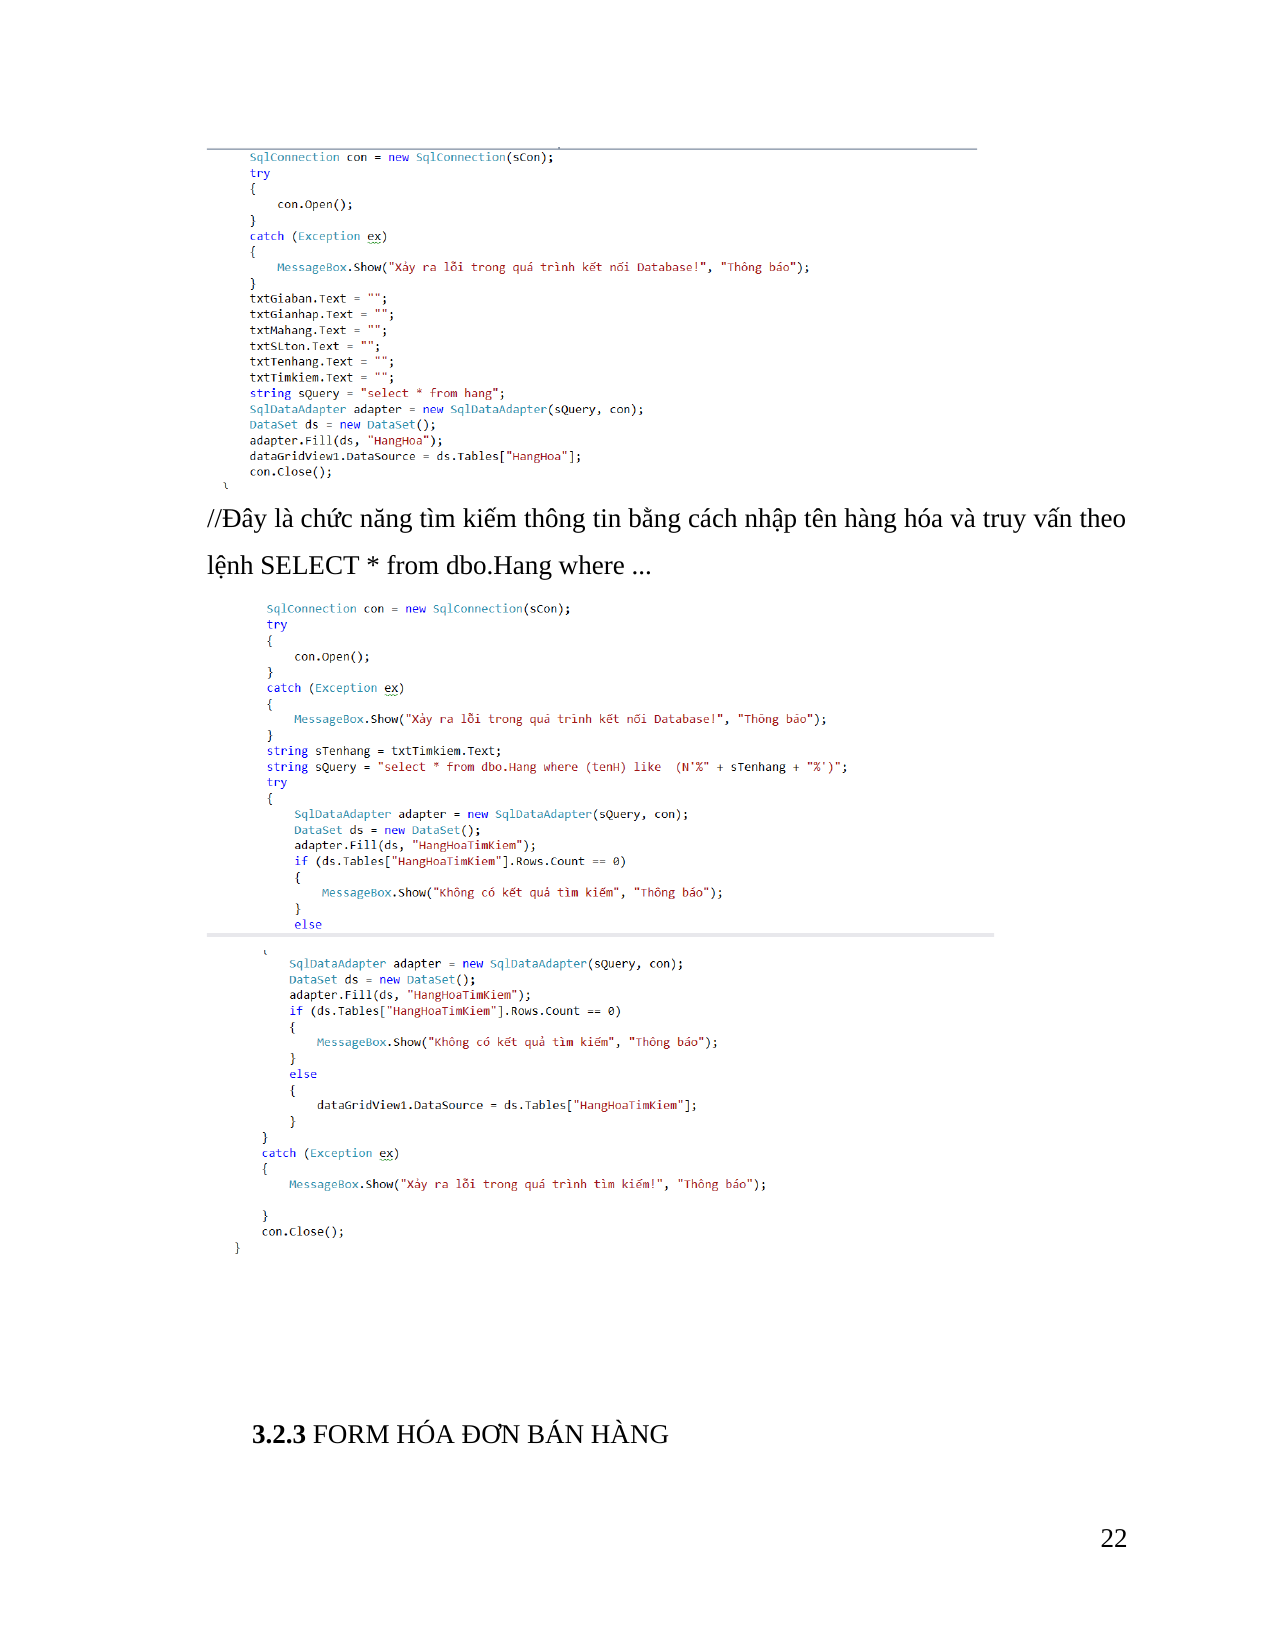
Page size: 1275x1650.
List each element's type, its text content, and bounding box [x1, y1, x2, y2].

picture [206, 950, 992, 1265]
picture [206, 595, 995, 937]
text 3.2.3 FORM HÓA ĐƠN BÁN HÀNG [252, 1418, 1127, 1449]
text //Đây là chức năng tìm kiếm thông tin bằng cách nhập tên hàng hóa và truy vấn theo lệnh SELECT * from dbo.Hang where ... [207, 533, 1127, 580]
picture [206, 147, 978, 489]
